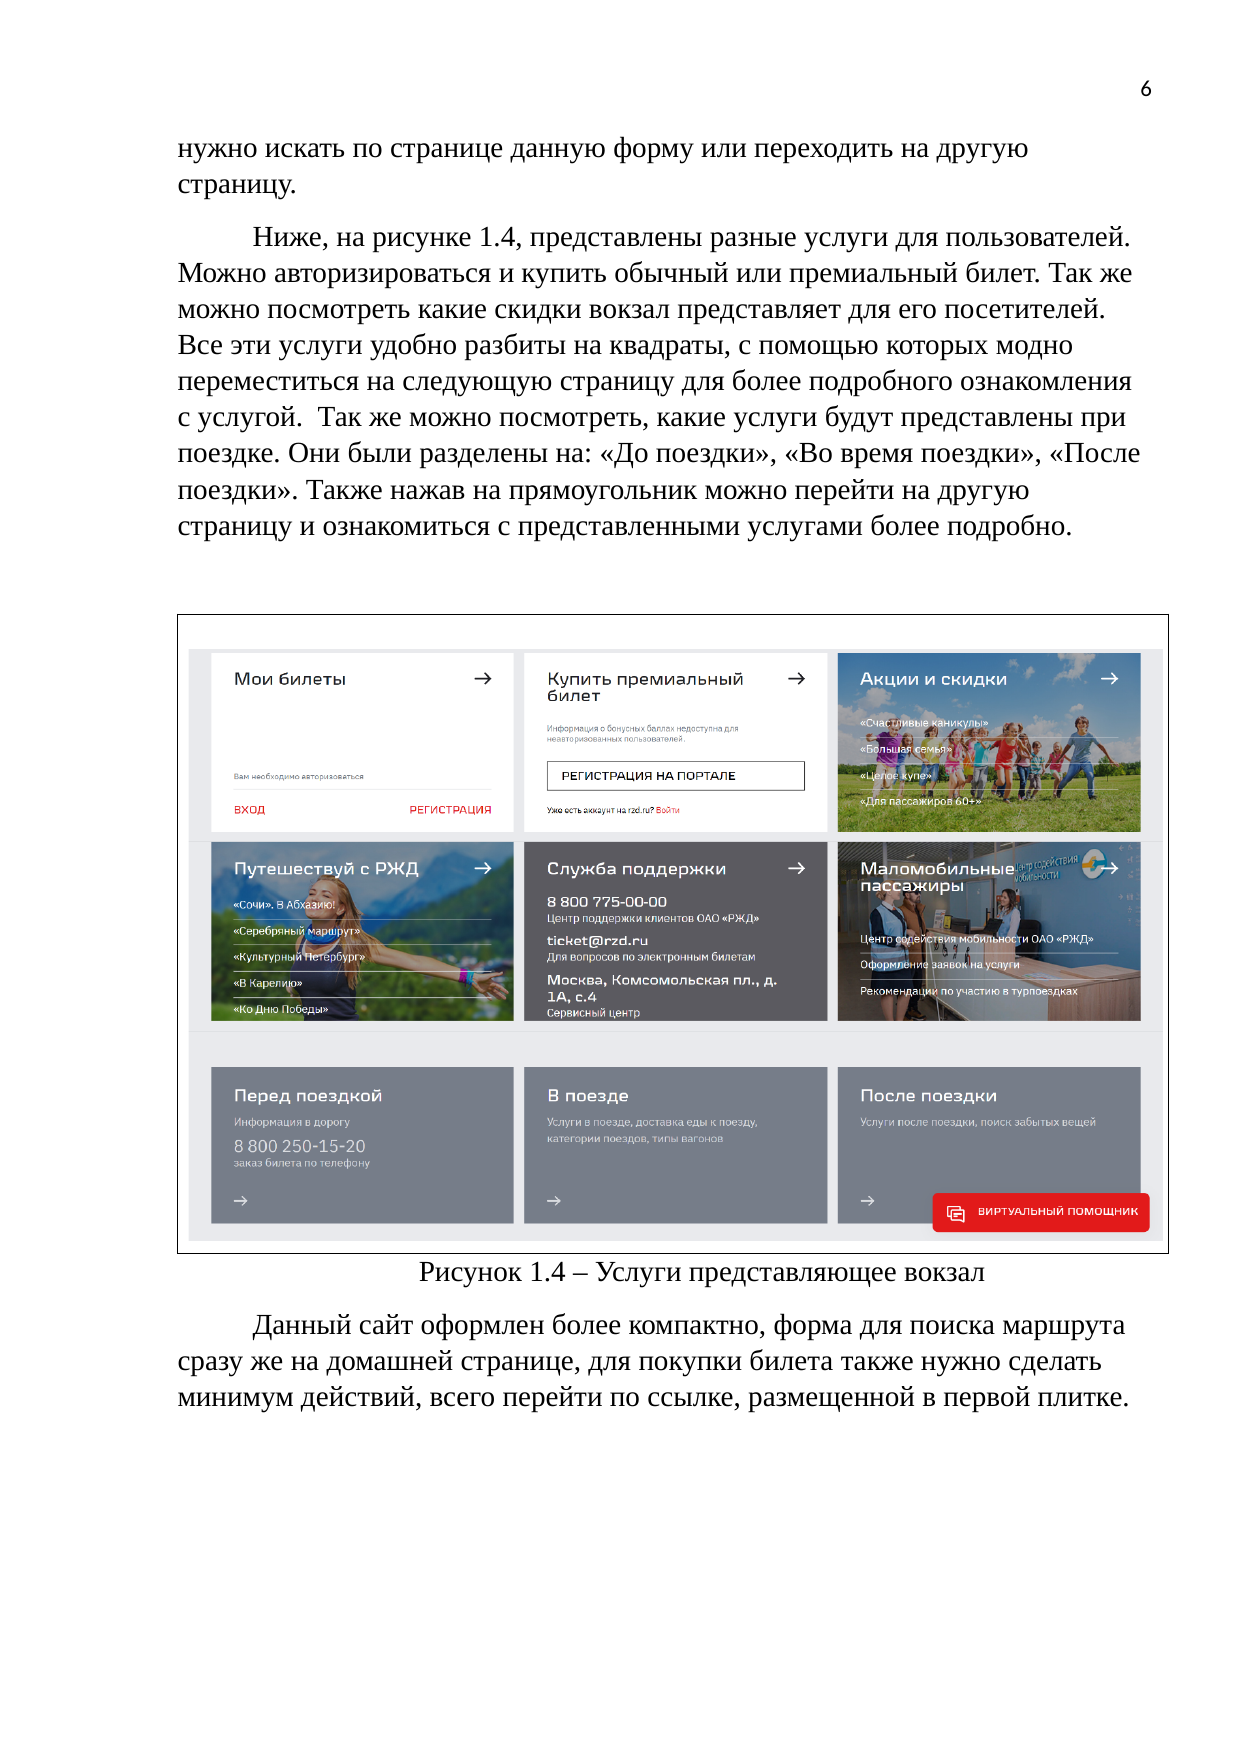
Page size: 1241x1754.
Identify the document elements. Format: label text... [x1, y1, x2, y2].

picture [188, 649, 1163, 1241]
table_header [178, 615, 1168, 1253]
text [177, 130, 1152, 199]
text Рисунок 1.4 – Услуги представляющее вокзал [177, 1254, 1152, 1288]
text Данный сайт оформлен более компактно, форма для поиска маршрута сразу же на домашней странице, для покупки билета также нужно сделать минимум действий, всего перейти по ссылке, размещенной в первой плитке. [177, 1307, 1152, 1413]
text Ниже, на рисунке 1.4, представлены разные услуги для пользователей. Можно авторизироваться и купить обычный или премиальный билет. Так же можно посмотреть какие скидки вокзал представляет для его посетителей. Все эти услуги удобно разбиты на квадраты, с помощью которых модно переместиться на следующую страницу для более подробного ознакомления с услугой. Так же можно посмотреть, какие услуги будут представлены при поездке. Они были разделены на: «До поездки», «Во время поездки», «После поездки». Также нажав на прямоугольник можно перейти на другую страницу и ознакомиться с представленными услугами более подробно. [177, 219, 1152, 541]
